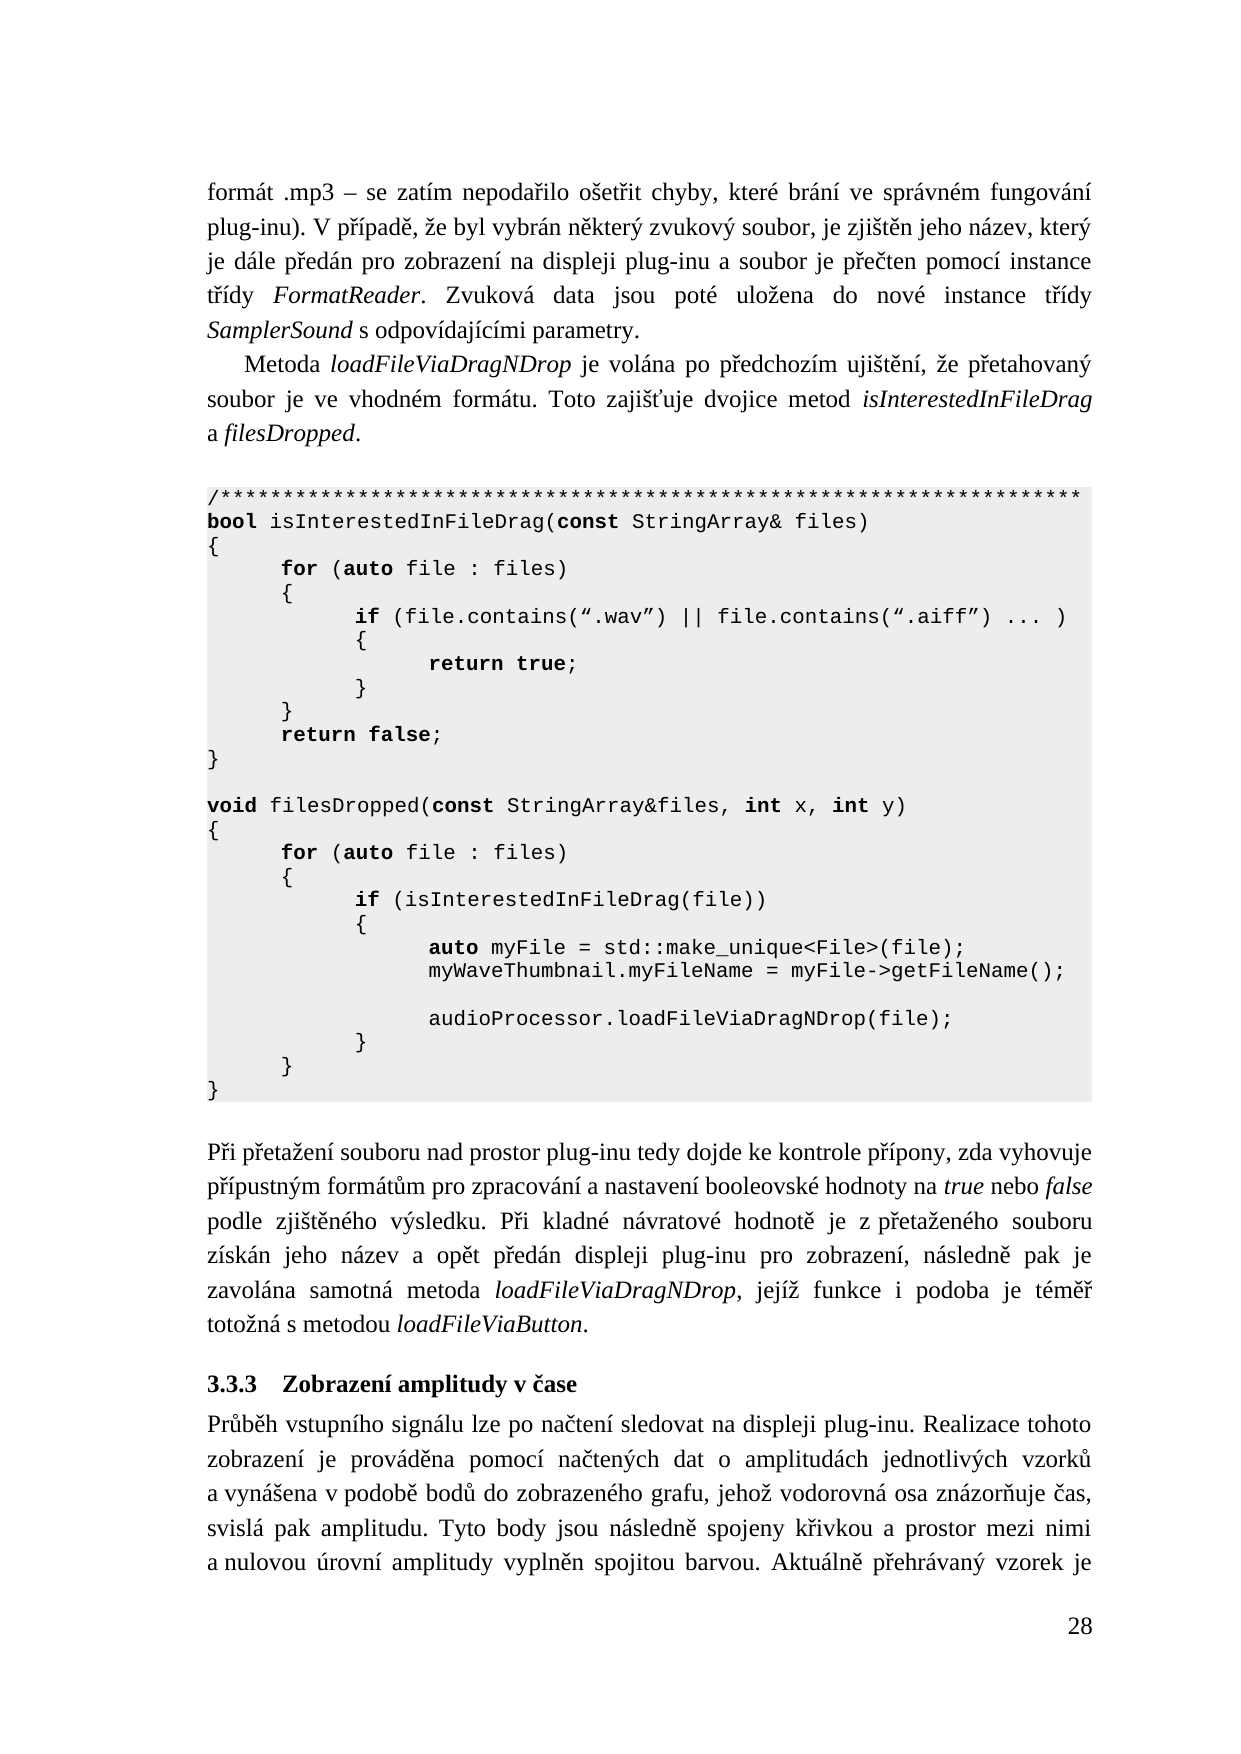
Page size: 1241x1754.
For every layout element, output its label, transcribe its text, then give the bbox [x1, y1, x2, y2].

text { [207, 818, 1092, 842]
text { [207, 866, 1092, 889]
text for (auto file : files) [207, 558, 1092, 582]
text { [207, 629, 1092, 653]
text } [207, 1079, 1092, 1102]
text auto myFile = std::make_unique<File>(file); [207, 937, 1092, 960]
text return true; [207, 653, 1092, 677]
text { [207, 582, 1092, 606]
text } [207, 677, 1092, 700]
text return false; [207, 724, 1092, 748]
text for (auto file : files) [207, 842, 1092, 866]
text void filesDropped(const StringArray&files, int x, int y) [207, 795, 1092, 818]
subtitle Zobrazení amplitudy v čase [207, 1369, 1092, 1397]
text } [207, 700, 1092, 724]
text } [207, 1031, 1092, 1055]
text Metoda loadFileViaDragNDrop je volána po předchozím ujištění, že přetahovaný soubor je ve vhodném formátu. Toto zajišťuje dvojice metod isInterestedInFileDrag a filesDropped. [207, 349, 1092, 447]
text } [207, 748, 1092, 771]
text } [207, 1055, 1092, 1079]
text Při přetažení souboru nad prostor plug-inu tedy dojde ke kontrole přípony, zda vyhovuje přípustným formátům pro zpracování a nastavení booleovské hodnoty na true nebo false podle zjištěného výsledku. Při kladné návratové hodnotě je z přetaženého souboru získán jeho název a opět předán displeji plug-inu pro zobrazení, následně pak je zavolána samotná metoda loadFileViaDragNDrop, jejíž funkce i podoba je téměř totožná s metodou loadFileViaButton. [207, 1137, 1092, 1338]
text { [207, 535, 1092, 558]
text audioProcessor.loadFileViaDragNDrop(file); [207, 1008, 1092, 1031]
text bool isInterestedInFileDrag(const StringArray& files) [207, 511, 1092, 535]
text myWaveThumbnail.myFileName = myFile->getFileName(); [207, 960, 1092, 984]
text if (isInterestedInFileDrag(file)) [207, 889, 1092, 913]
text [207, 1409, 1092, 1576]
text if (file.contains(“.wav”) || file.contains(“.aiff”) ... ) [207, 606, 1092, 629]
text /********************************************************************* [207, 487, 1092, 511]
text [207, 177, 1092, 344]
text { [207, 913, 1092, 937]
